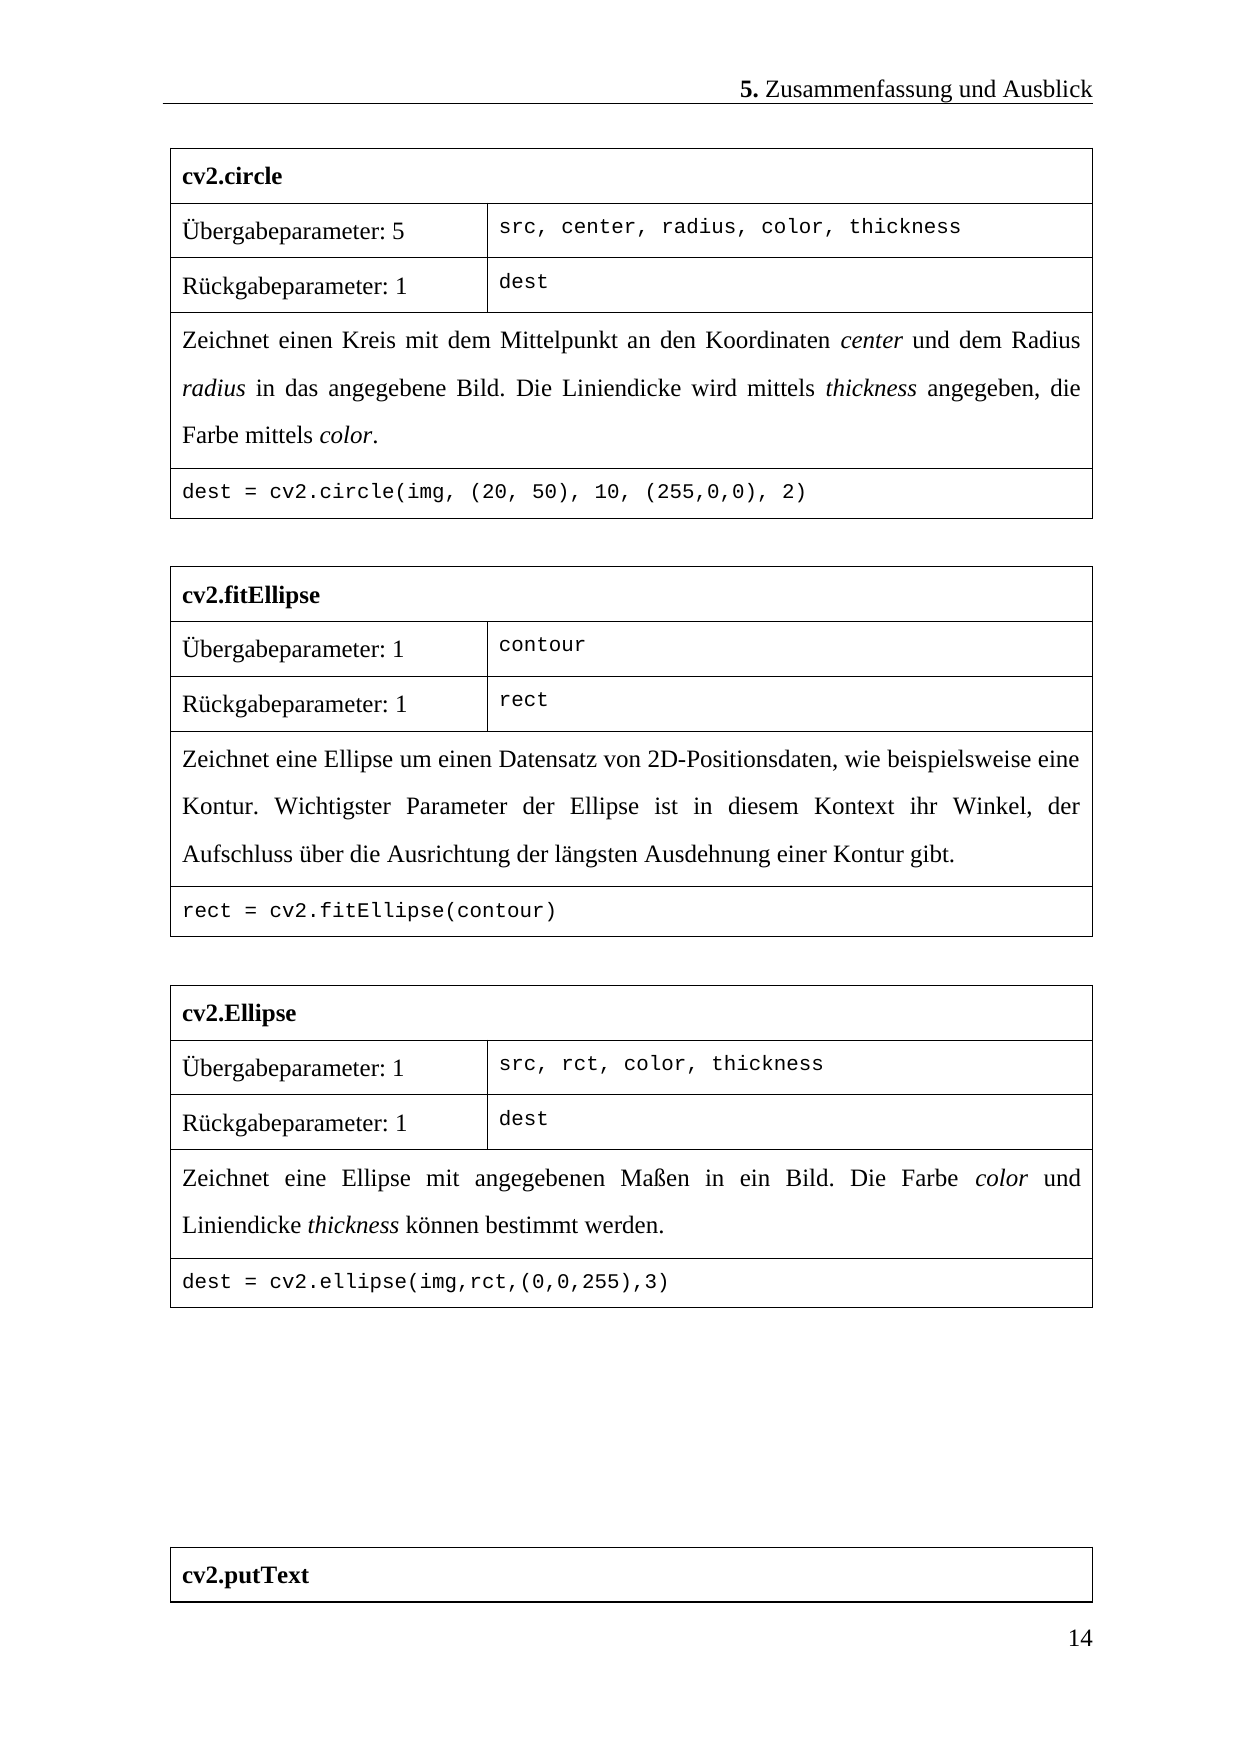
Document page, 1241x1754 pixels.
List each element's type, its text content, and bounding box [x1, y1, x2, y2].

table_header cv2.fitEllipse [171, 567, 1092, 621]
table_header cv2.circle [171, 149, 1092, 202]
table_cell src, rct, color, thickness [488, 1041, 1092, 1094]
table_cell dest [488, 1095, 1092, 1149]
table_cell Zeichnet eine Ellipse mit angegebenen Maßen in ein Bild. Die Farbe color und Liniendicke thickness können bestimmt werden. [171, 1150, 1092, 1257]
table_cell Rückgabeparameter: 1 [171, 258, 487, 312]
table_cell Übergabeparameter: 1 [171, 1041, 487, 1094]
table_cell rect [488, 677, 1092, 731]
table_cell src, center, radius, color, thickness [488, 204, 1092, 257]
table_cell dest = cv2.circle(img, (20, 50), 10, (255,0,0), 2) [171, 469, 1092, 517]
table_cell Rückgabeparameter: 1 [171, 1095, 487, 1149]
table_cell Übergabeparameter: 1 [171, 622, 487, 676]
table_header cv2.putText [171, 1548, 1092, 1601]
table_cell Zeichnet einen Kreis mit dem Mittelpunkt an den Koordinaten center und dem Radius radius in das angegebene Bild. Die Liniendicke wird mittels thickness angegeben, die Farbe mittels color. [171, 313, 1092, 468]
table_cell dest [488, 258, 1092, 312]
table_cell rect = cv2.fitEllipse(contour) [171, 887, 1092, 936]
table_cell contour [488, 622, 1092, 676]
table_cell Rückgabeparameter: 1 [171, 677, 487, 731]
table_cell Übergabeparameter: 5 [171, 204, 487, 257]
table_header cv2.Ellipse [171, 986, 1092, 1039]
table_cell Zeichnet eine Ellipse um einen Datensatz von 2D-Positionsdaten, wie beispielsweise eine Kontur. Wichtigster Parameter der Ellipse ist in diesem Kontext ihr Winkel, der Aufschluss über die Ausrichtung der längsten Ausdehnung einer Kontur gibt. [171, 732, 1092, 886]
table_cell dest = cv2.ellipse(img,rct,(0,0,255),3) [171, 1259, 1092, 1307]
